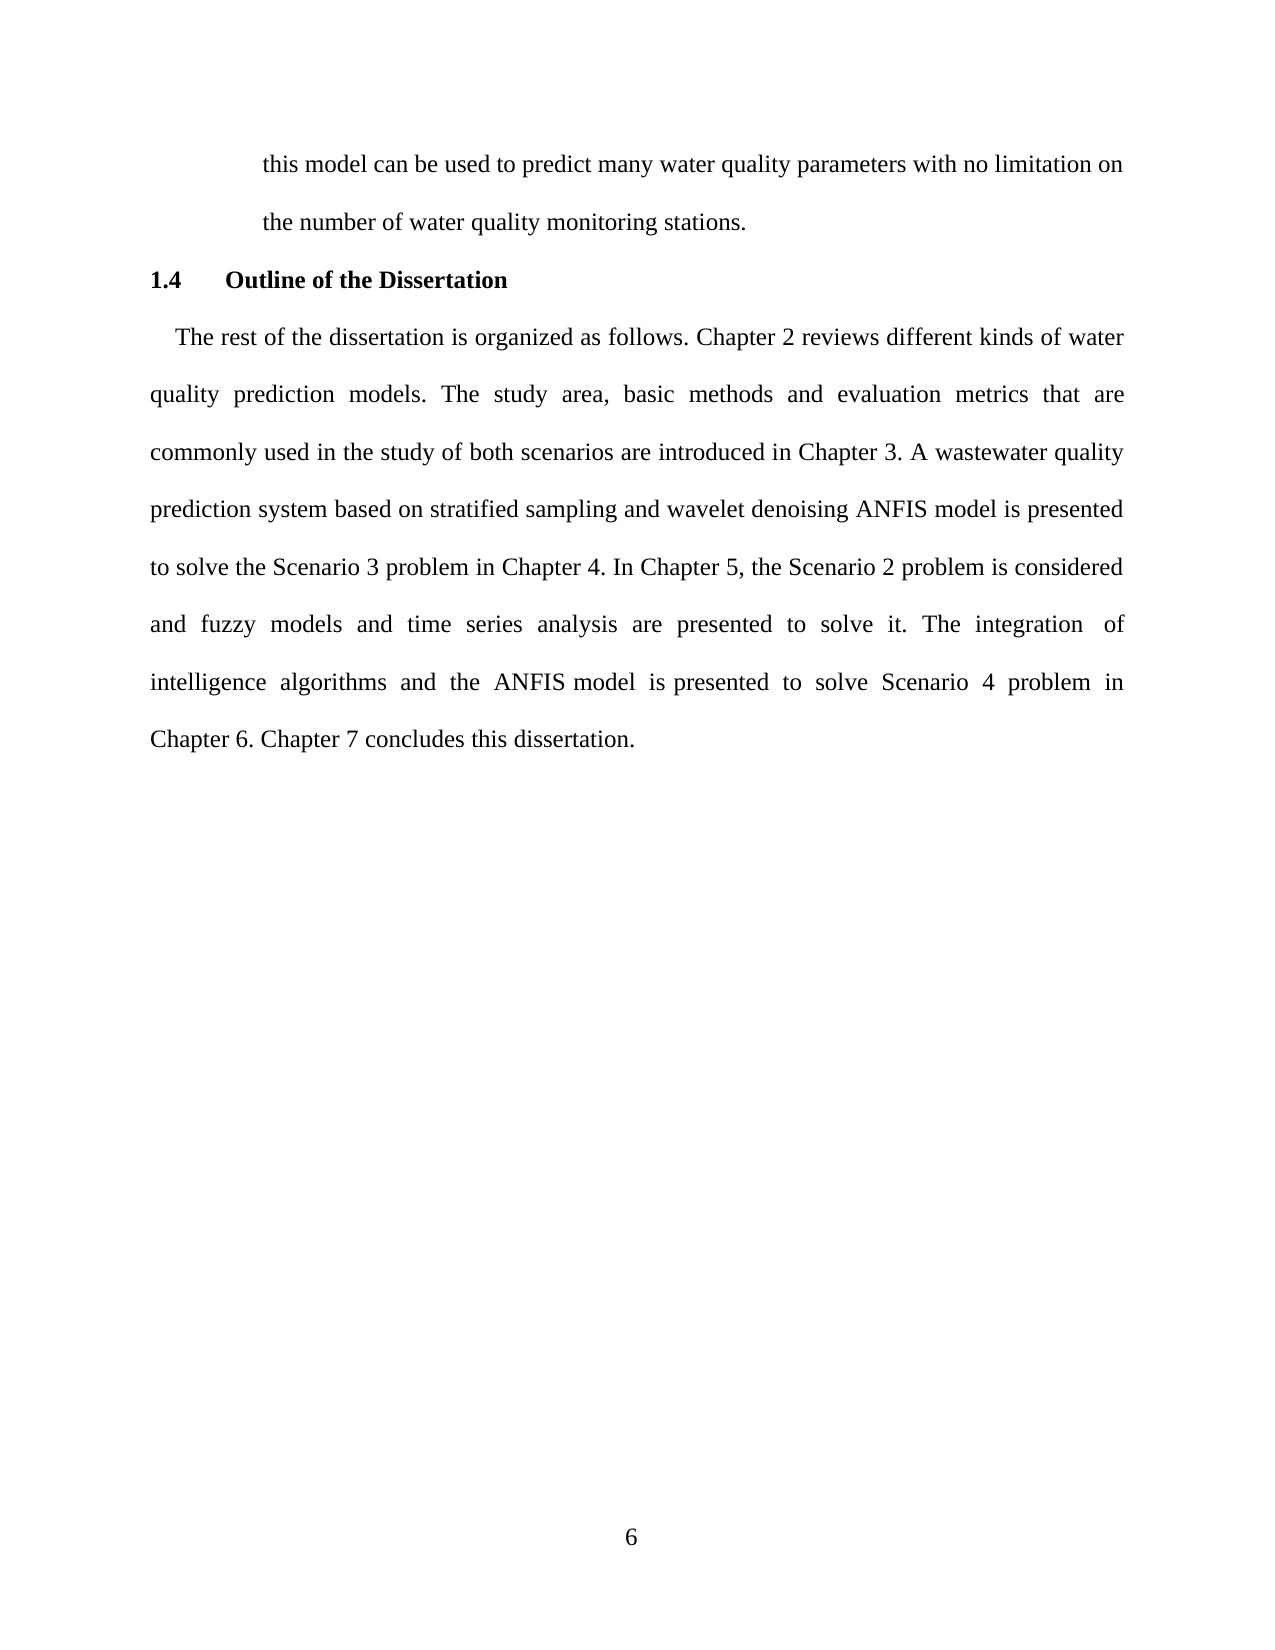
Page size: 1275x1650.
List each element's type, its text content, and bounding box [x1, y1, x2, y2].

text The rest of the dissertation is organized as follows. Chapter 2 reviews different kinds of water quality prediction models. The study area, basic methods and evaluation metrics that are commonly used in the study of both scenarios are introduced in Chapter 3. A wastewater quality prediction system based on stratified sampling and wavelet denoising ANFIS model is presented to solve the Scenario 3 problem in Chapter 4. In Chapter 5, the Scenario 2 problem is considered and fuzzy models and time series analysis are presented to solve it. The integration of intelligence algorithms and the ANFIS model is presented to solve Scenario 4 problem in Chapter 6. Chapter 7 concludes this dissertation. [150, 322, 1125, 753]
text this model can be used to predict many water quality parameters with no limitation on the number of water quality monitoring stations. [262, 149, 1124, 235]
subtitle Outline of the Dissertation [150, 265, 1144, 293]
